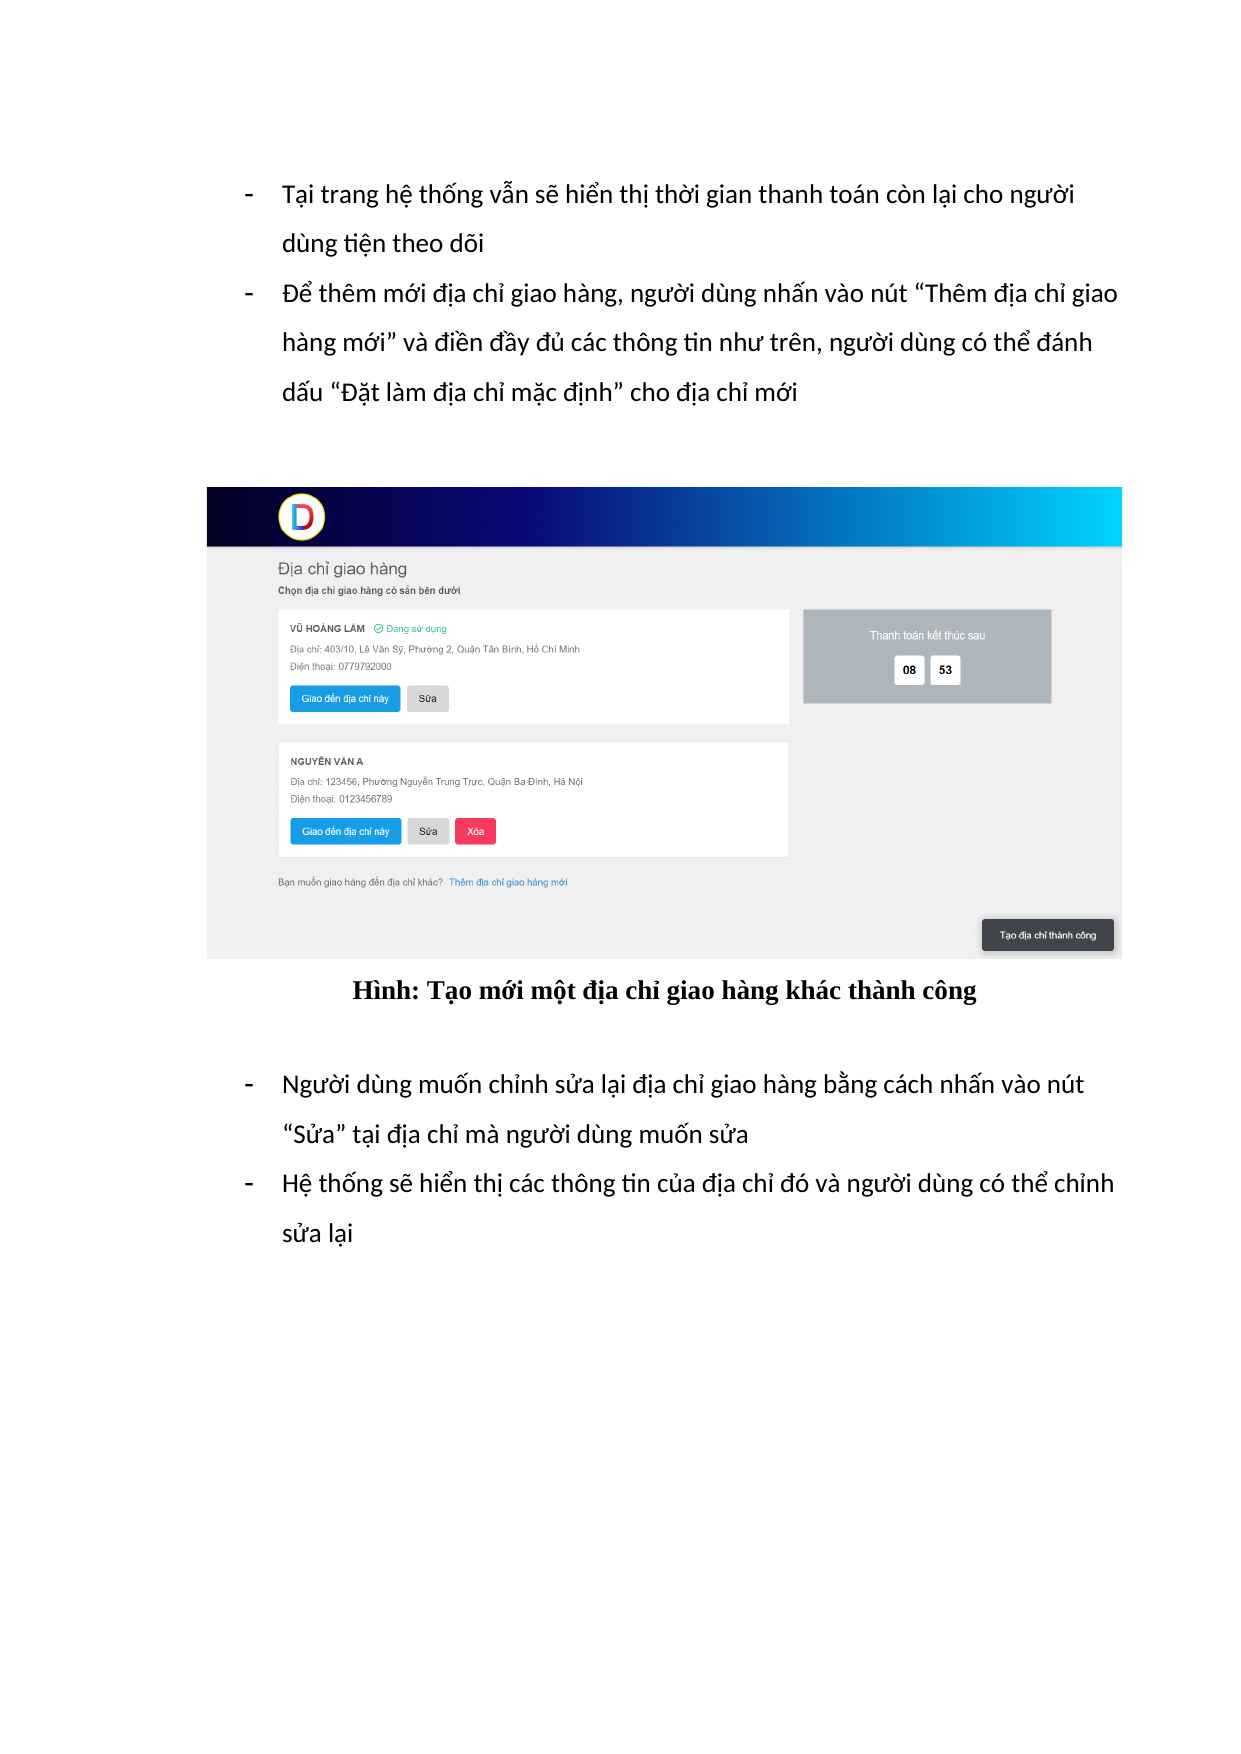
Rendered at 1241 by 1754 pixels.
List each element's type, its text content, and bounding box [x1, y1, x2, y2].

list Để thêm mới địa chỉ giao hàng, người dùng nhấn vào nút “Thêm địa chỉ giao hàng mới” và điền đầy đủ các thông tin như trên, người dùng có thể đánh dấu “Đặt làm địa chỉ mặc định” cho địa chỉ mới [244, 276, 1122, 408]
list Tại trang hệ thống vẫn sẽ hiển thị thời gian thanh toán còn lại cho người dùng tiện theo dõi [244, 177, 1122, 260]
picture [206, 487, 1123, 959]
list Hệ thống sẽ hiển thị các thông tin của địa chỉ đó và người dùng có thể chỉnh sửa lại [244, 1166, 1122, 1249]
subtitle Hình: Tạo mới một địa chỉ giao hàng khác thành công [207, 974, 1122, 1005]
list Người dùng muốn chỉnh sửa lại địa chỉ giao hàng bằng cách nhấn vào nút “Sửa” tại địa chỉ mà người dùng muốn sửa [244, 1067, 1122, 1150]
